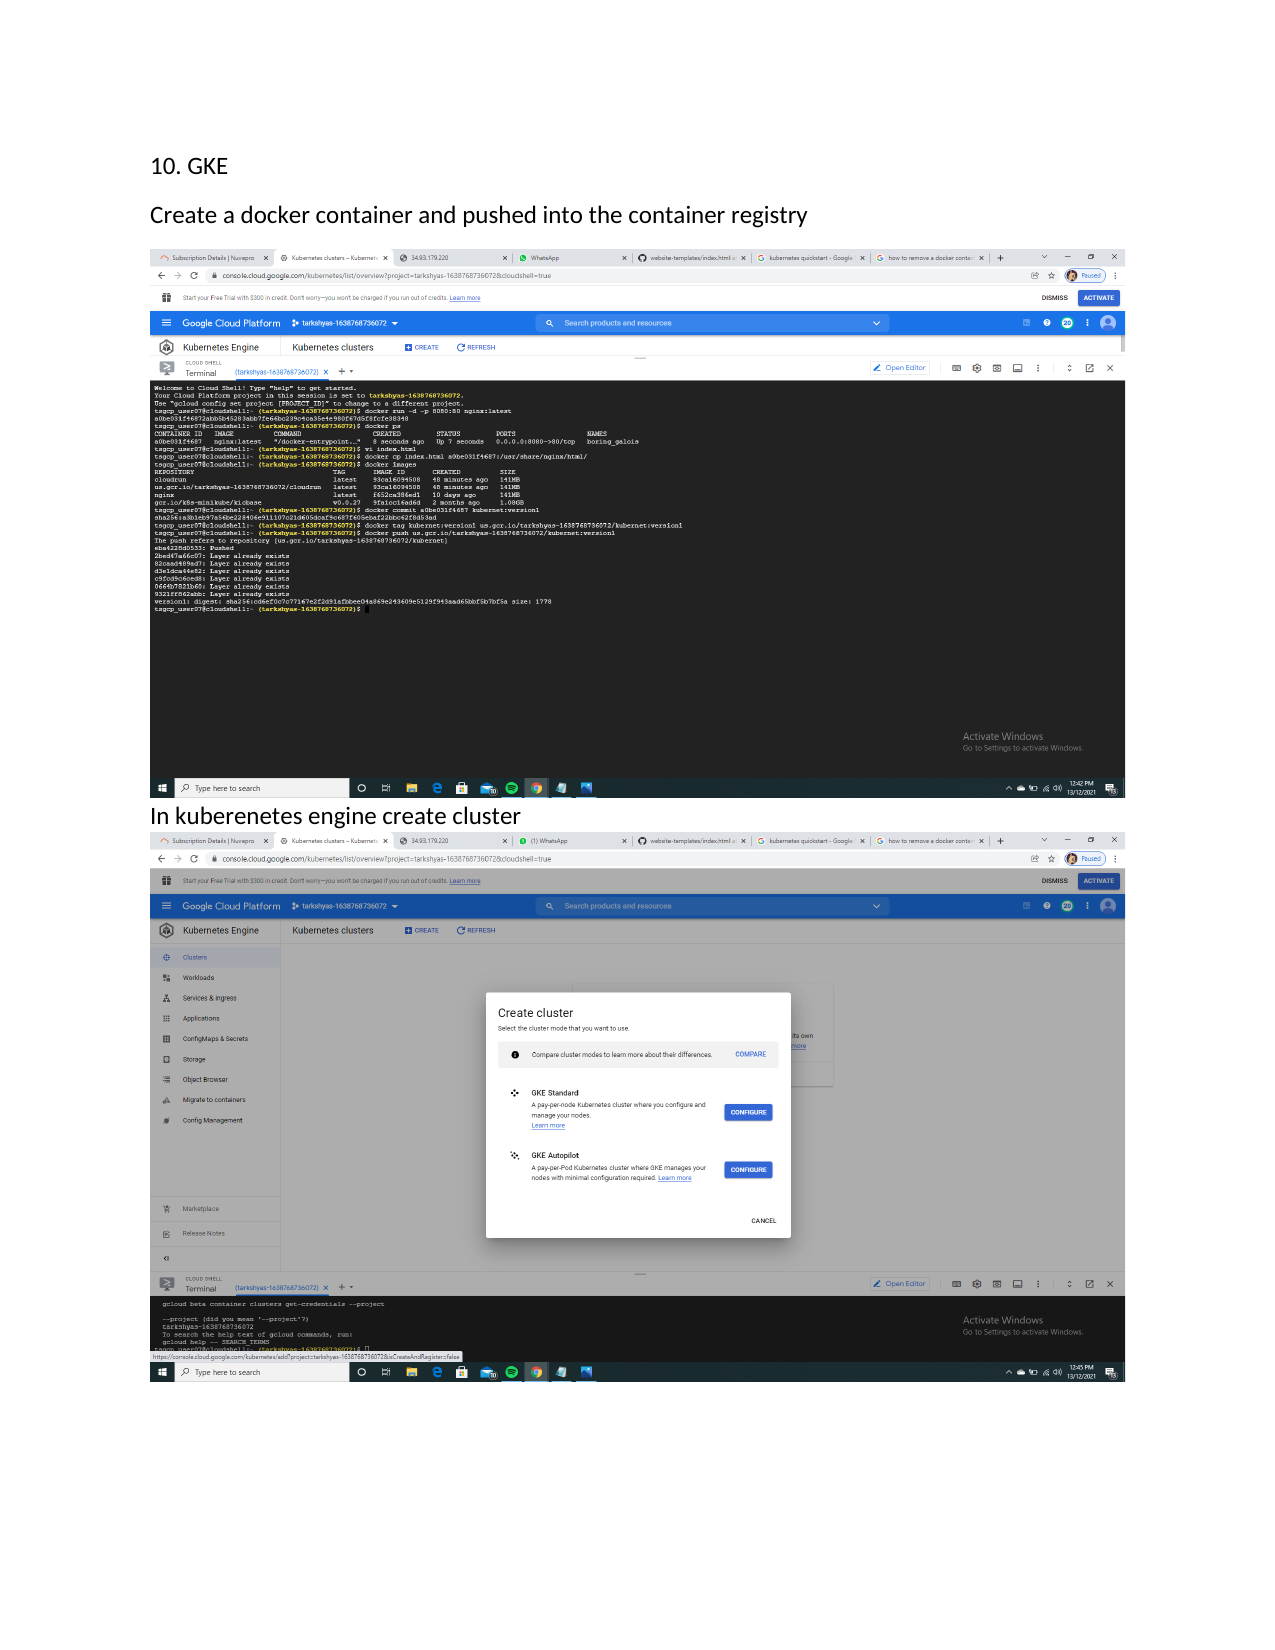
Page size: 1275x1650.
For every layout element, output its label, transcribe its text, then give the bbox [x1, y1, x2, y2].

picture [150, 249, 1125, 798]
text Create a docker container and pushed into the container registry [150, 199, 1125, 230]
text 10. GKE [150, 150, 1125, 181]
text In kuberenetes engine create cluster [150, 798, 1125, 832]
picture [150, 832, 1125, 1382]
